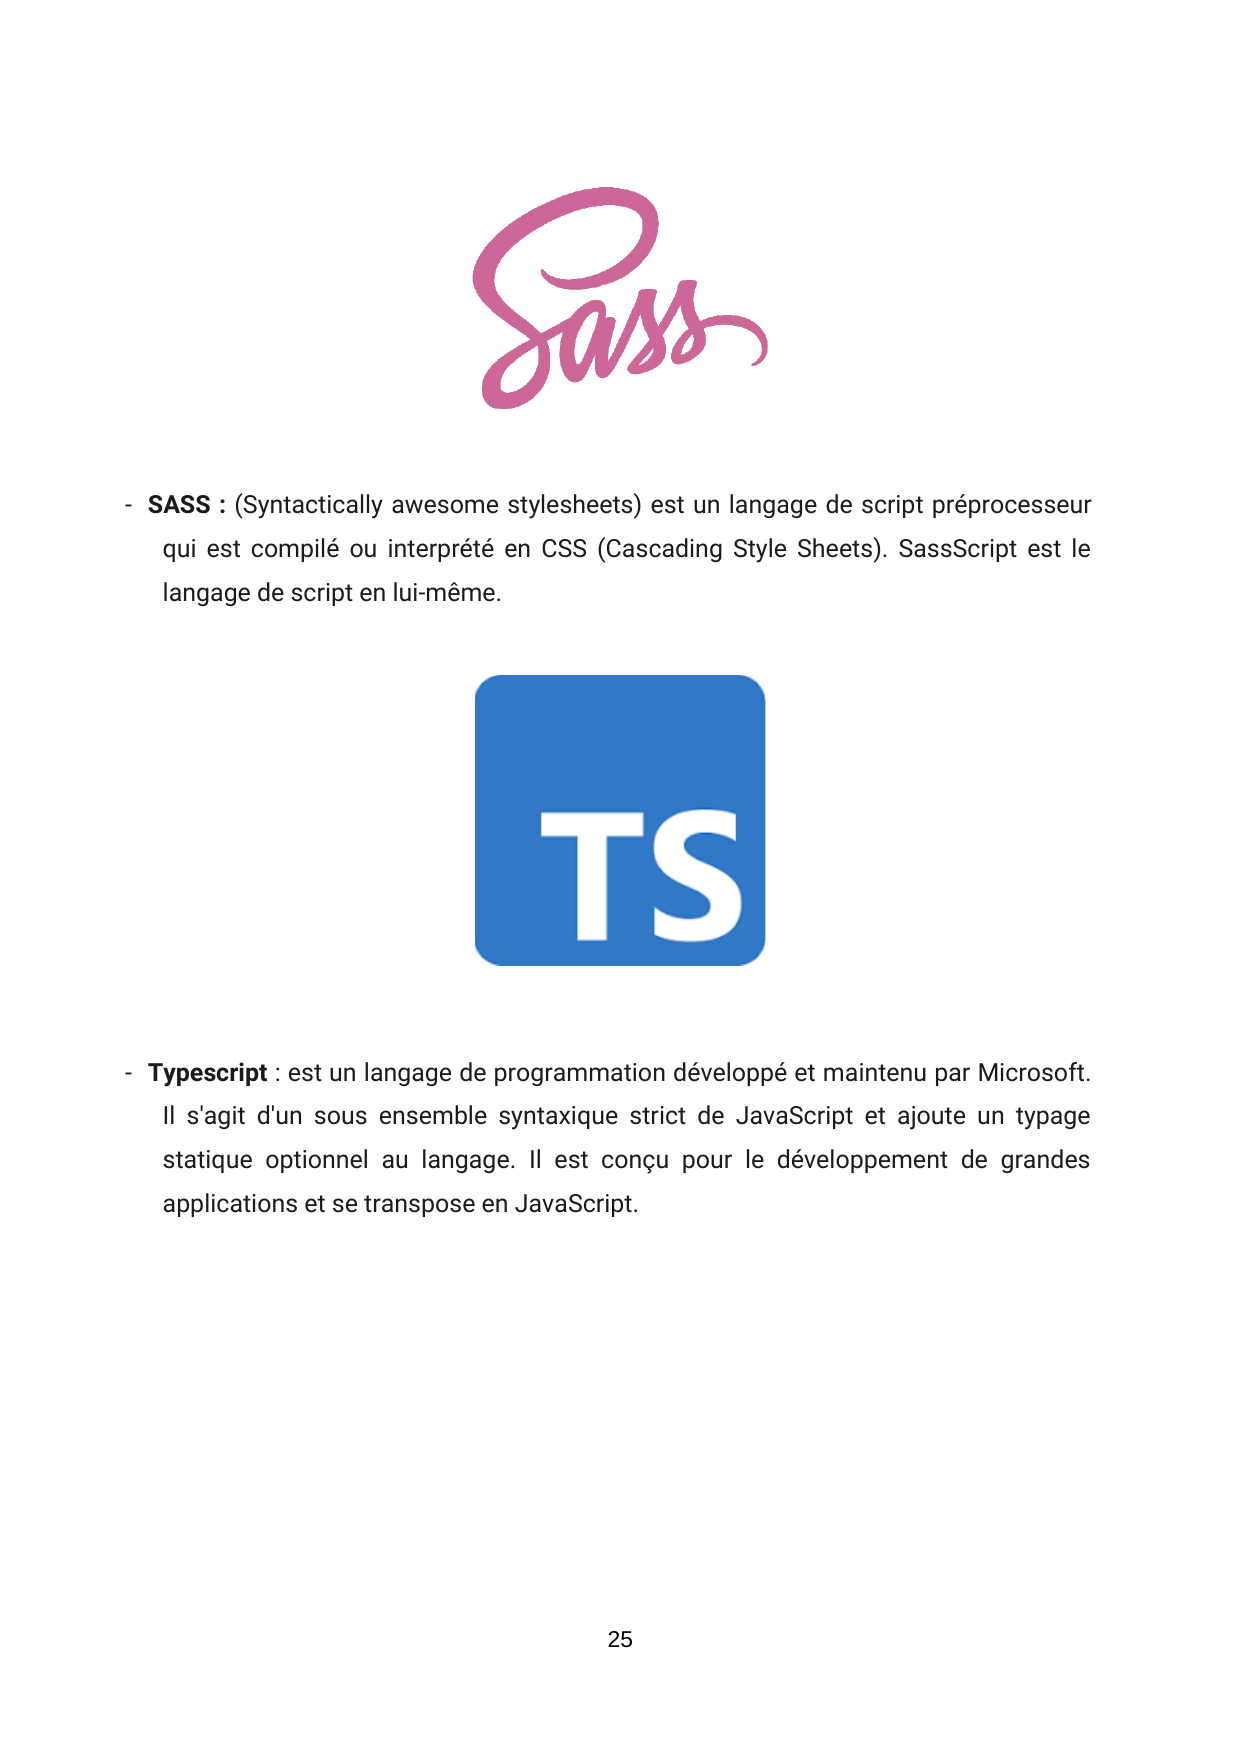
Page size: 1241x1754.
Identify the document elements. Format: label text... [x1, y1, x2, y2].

picture [472, 187, 768, 409]
picture [475, 675, 766, 966]
list Typescript : est un langage de programmation développé et maintenu par Microsoft. Il s'agit d'un sous ensemble syntaxique strict de JavaScript et ajoute un typage statique optionnel au langage. Il est conçu pour le développement de grandes applications et se transpose en JavaScript. [125, 1058, 1092, 1218]
list SASS : (Syntactically awesome stylesheets) est un langage de script préprocesseur qui est compilé ou interprété en CSS (Cascading Style Sheets). SassScript est le langage de script en lui-même. [125, 520, 1092, 608]
